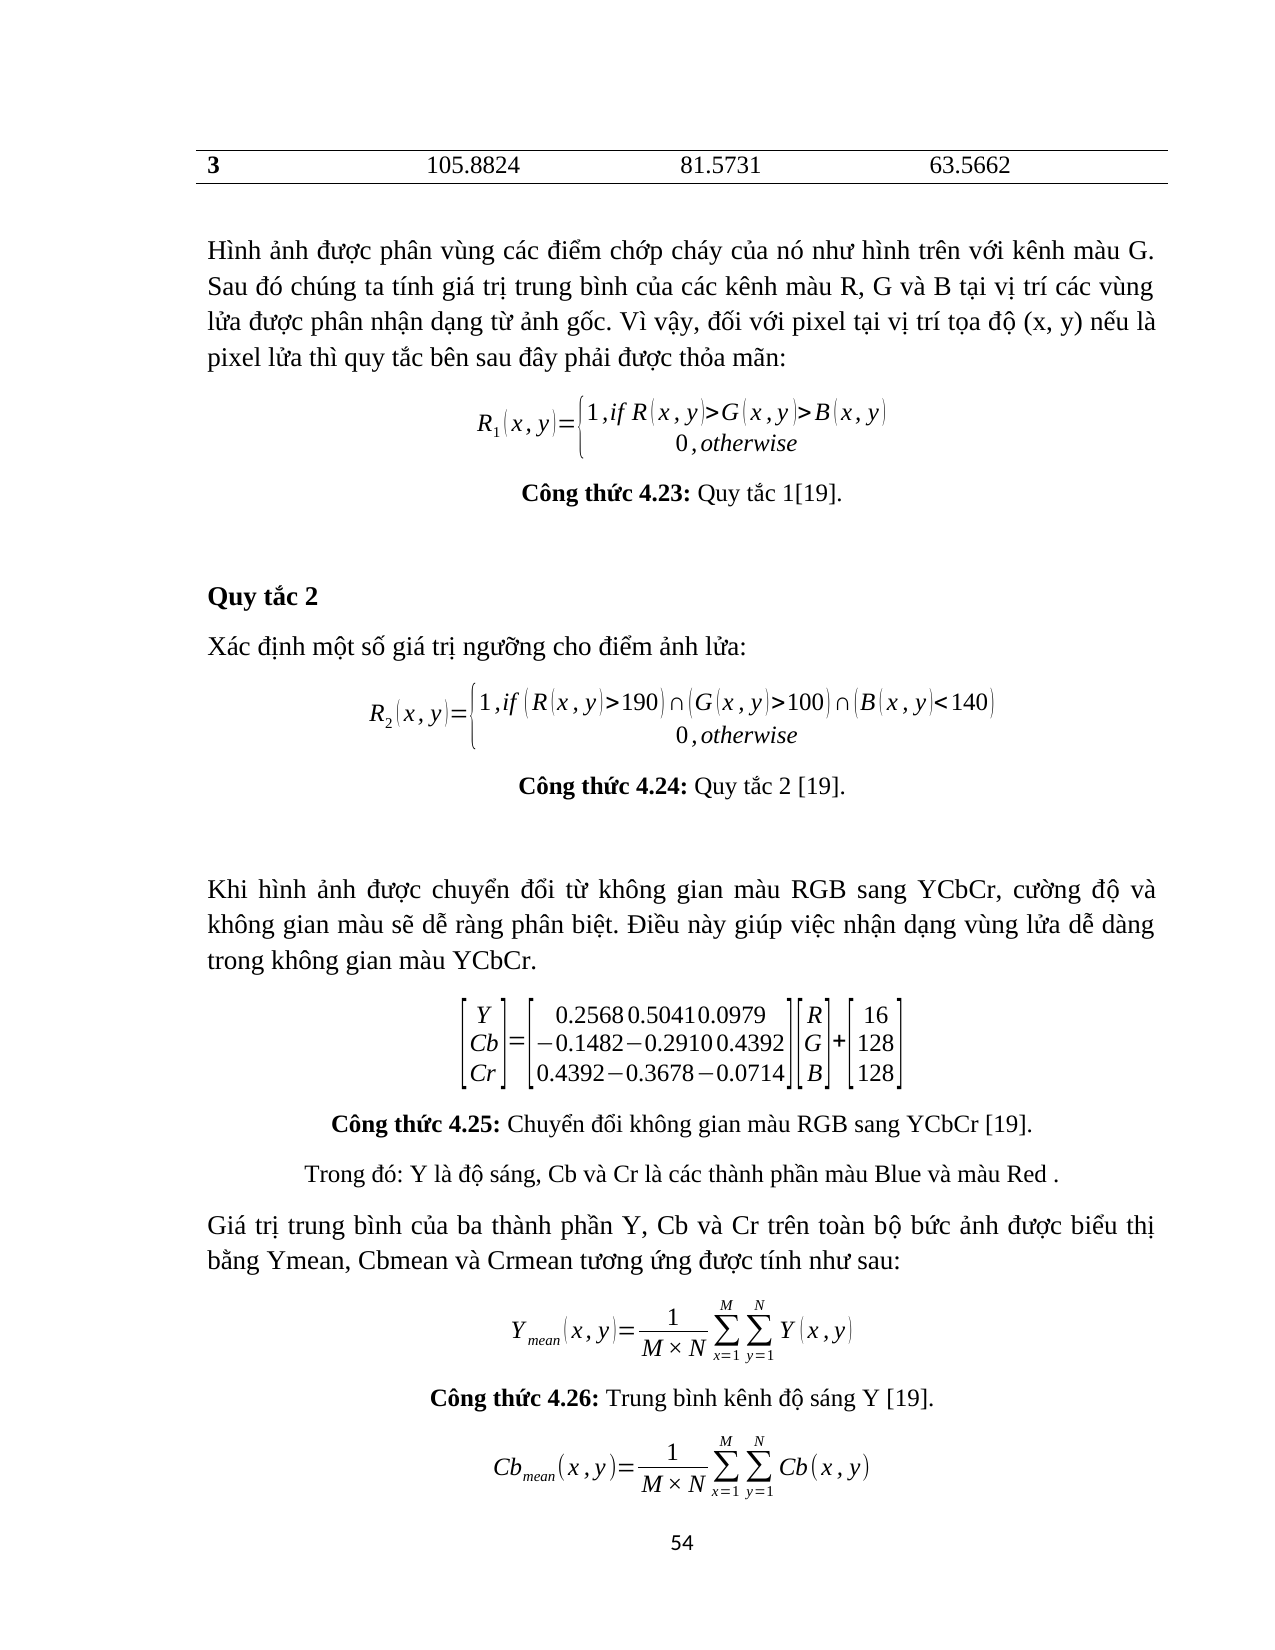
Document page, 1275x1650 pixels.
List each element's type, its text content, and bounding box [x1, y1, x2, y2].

table_cell 3 [196, 151, 415, 183]
text Trong đó: Y là độ sáng, Cb và Cr là các thành phần màu Blue và màu Red . [207, 1159, 1156, 1188]
text Quy tắc 2 [207, 580, 1156, 611]
text Khi hình ảnh được chuyển đổi từ không gian màu RGB sang YCbCr, cường độ và không gian màu sẽ dễ ràng phân biệt. Điều này giúp việc nhận dạng vùng lửa dễ dàng trong không gian màu YCbCr. [207, 873, 1156, 976]
table_cell 105.8824 [415, 151, 669, 183]
table_cell 81.5731 [669, 151, 918, 183]
text Xác định một số giá trị ngưỡng cho điểm ảnh lửa: [207, 630, 1156, 661]
text Hình ảnh được phân vùng các điểm chớp cháy của nó như hình trên với kênh màu G. Sau đó chúng ta tính giá trị trung bình của các kênh màu R, G và B tại vị trí các vùng lửa được phân nhận dạng từ ảnh gốc. Vì vậy, đối với pixel tại vị trí tọa độ (x, y) nếu là pixel lửa thì quy tắc bên sau đây phải được thỏa mãn: [207, 234, 1156, 372]
text Giá trị trung bình của ba thành phần Y, Cb và Cr trên toàn bộ bức ảnh được biểu thị bằng Ymean, Cbmean và Crmean tương ứng được tính như sau: [207, 1209, 1156, 1276]
table_cell 63.5662 [918, 151, 1168, 183]
